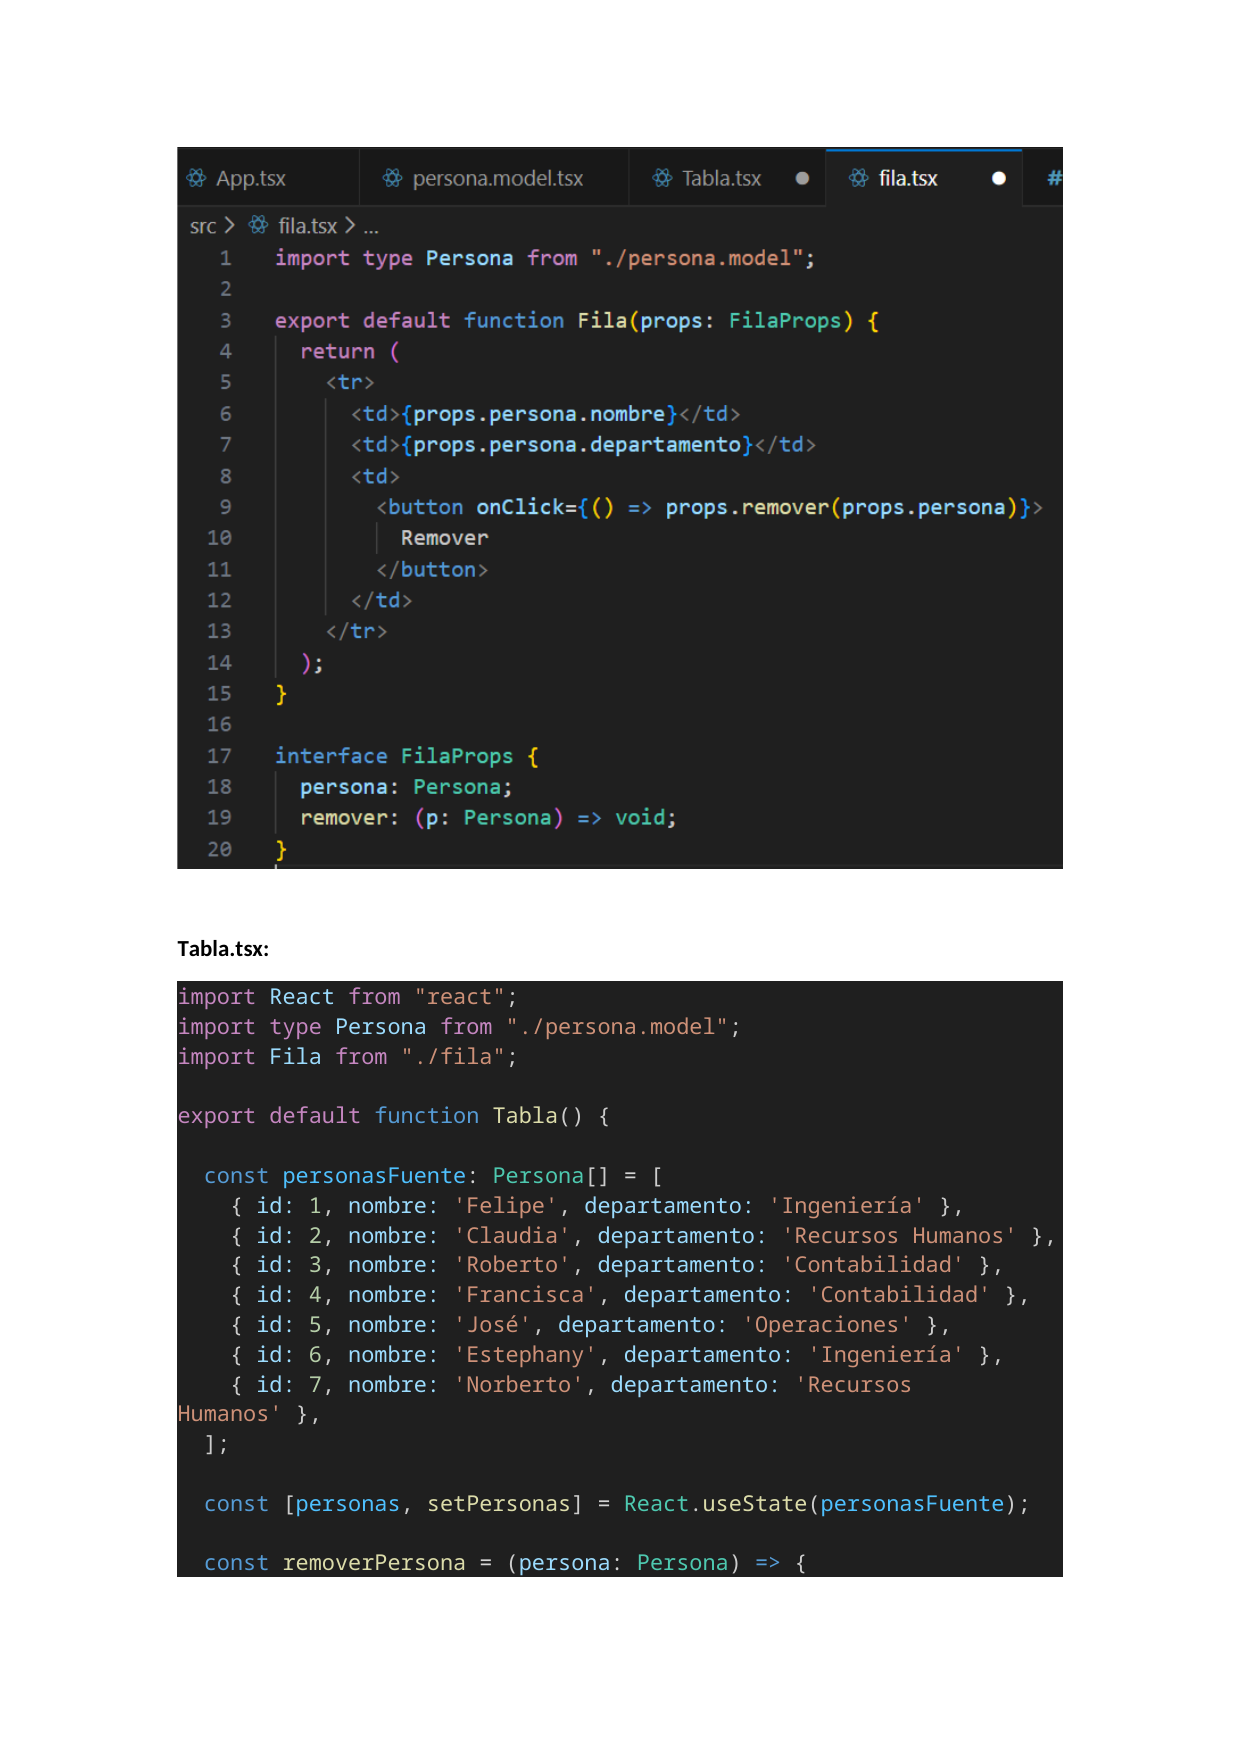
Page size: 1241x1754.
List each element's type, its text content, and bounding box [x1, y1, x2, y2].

text ]; [177, 1428, 1063, 1458]
text { id: 2, nombre: 'Claudia', departamento: 'Recursos Humanos' }, [177, 1220, 1063, 1249]
text export default function Tabla() { [177, 1101, 1063, 1130]
text { id: 3, nombre: 'Roberto', departamento: 'Contabilidad' }, [177, 1249, 1063, 1279]
text const personasFuente: Persona[] = [ [177, 1160, 1063, 1190]
text import React from "react"; [177, 981, 1063, 1011]
text { id: 7, nombre: 'Norberto', departamento: 'Recursos Humanos' }, [177, 1369, 1063, 1428]
text Tabla.tsx: [177, 934, 1063, 962]
text { id: 4, nombre: 'Francisca', departamento: 'Contabilidad' }, [177, 1279, 1063, 1309]
text { id: 1, nombre: 'Felipe', departamento: 'Ingeniería' }, [177, 1190, 1063, 1220]
text import type Persona from "./persona.model"; [177, 1011, 1063, 1041]
picture [177, 147, 1063, 869]
text import Fila from "./fila"; [177, 1041, 1063, 1071]
text { id: 6, nombre: 'Estephany', departamento: 'Ingeniería' }, [177, 1339, 1063, 1369]
text { id: 5, nombre: 'José', departamento: 'Operaciones' }, [177, 1309, 1063, 1339]
text const [personas, setPersonas] = React.useState(personasFuente); [177, 1488, 1063, 1518]
text const removerPersona = (persona: Persona) => { [177, 1547, 1063, 1577]
